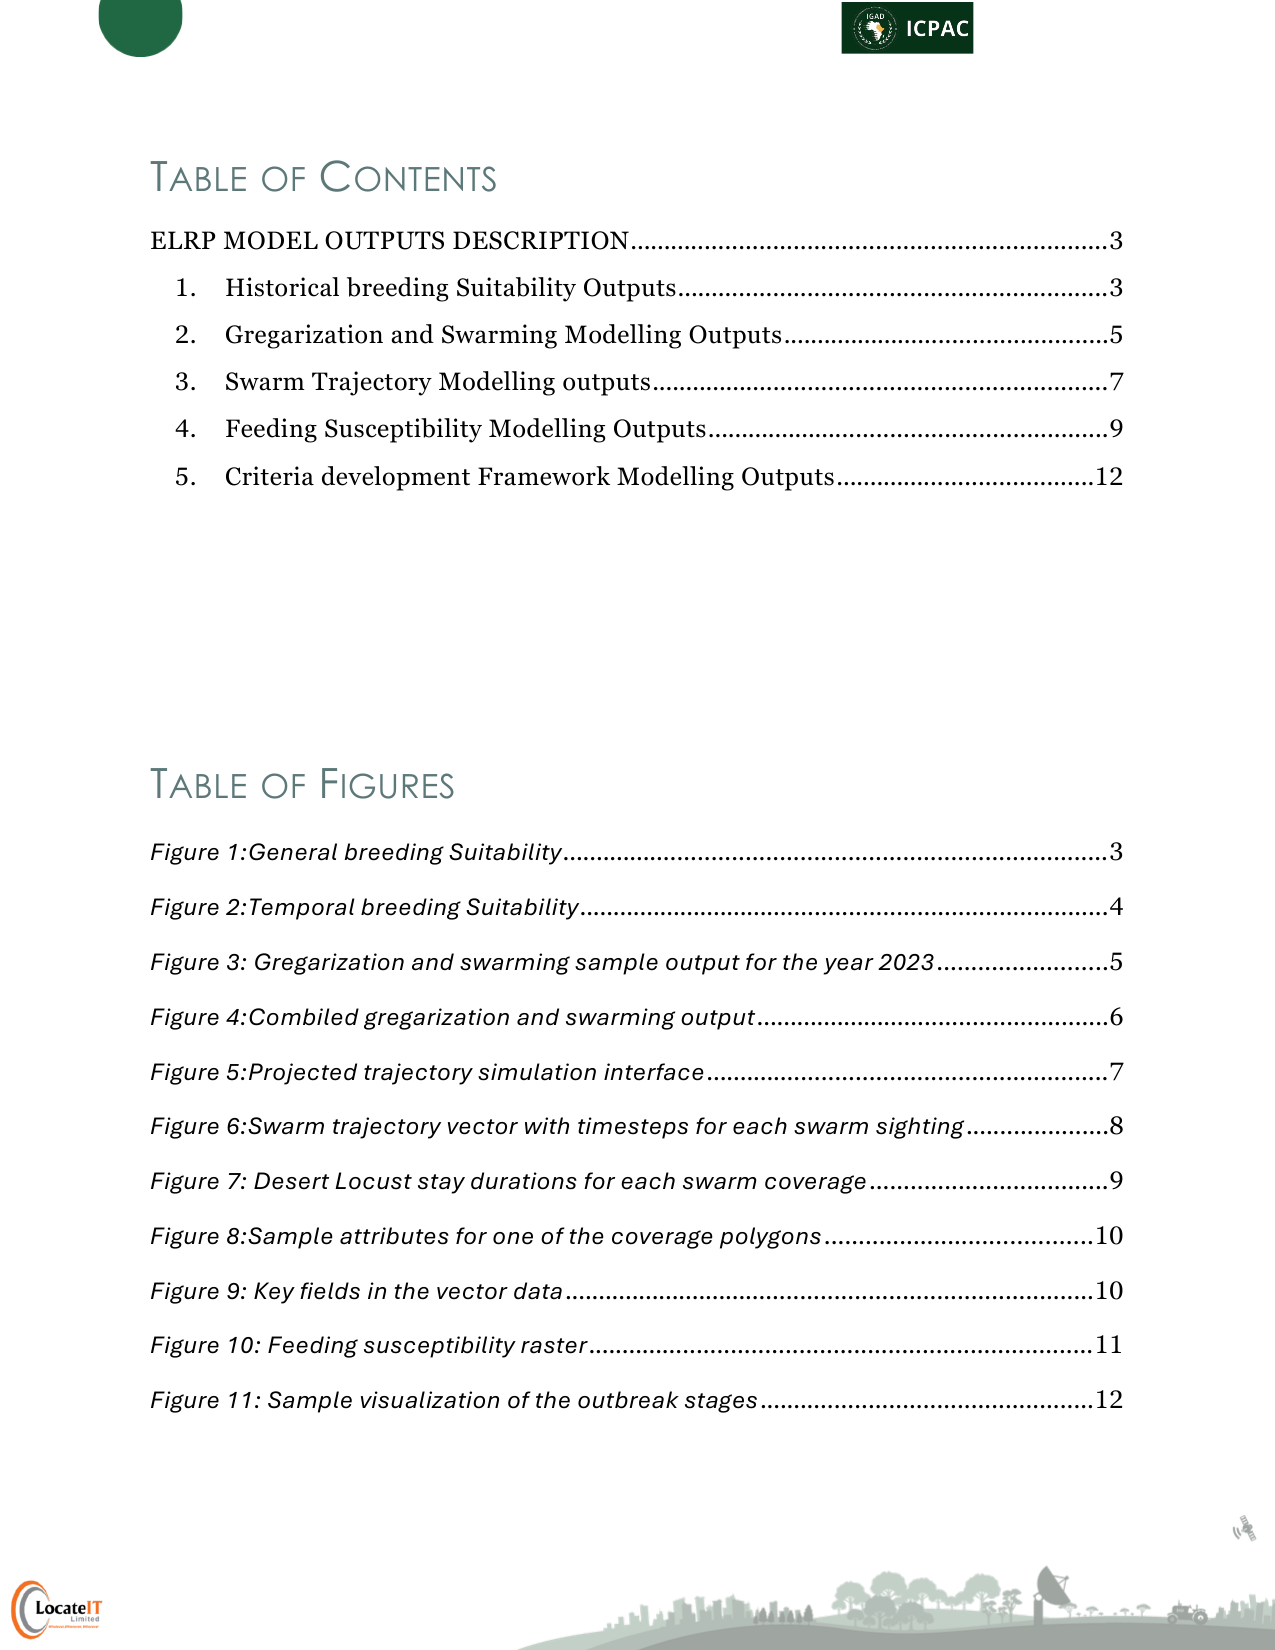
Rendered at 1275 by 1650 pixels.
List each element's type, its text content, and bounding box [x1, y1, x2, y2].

text Figure 6:Swarm trajectory vector with timesteps for each swarm sighting 8 [150, 1111, 1125, 1142]
picture [0, 1578, 113, 1641]
picture [841, 2, 974, 54]
text Figure 11: Sample visualization of the outbreak stages 12 [150, 1385, 1125, 1416]
picture [98, 0, 183, 57]
text Figure 4:Combiled gregarization and swarming output 6 [150, 1002, 1125, 1032]
text Figure 7: Desert Locust stay durations for each swarm coverage 9 [150, 1166, 1125, 1197]
text Table of Figures [150, 757, 1125, 808]
text Figure 8:Sample attributes for one of the coverage polygons 10 [150, 1221, 1125, 1251]
text Figure 10: Feeding susceptibility raster 11 [150, 1330, 1125, 1361]
text Figure 5:Projected trajectory simulation interface 7 [150, 1056, 1125, 1087]
picture [475, 1490, 1275, 1650]
text Figure 2:Temporal breeding Suitability 4 [150, 892, 1125, 923]
text Figure 1:General breeding Suitability 3 [150, 837, 1125, 868]
text Table of Contents [150, 150, 1125, 201]
text Figure 9: Key fields in the vector data 10 [150, 1276, 1125, 1306]
text Figure 3: Gregarization and swarming sample output for the year 2023 5 [150, 947, 1125, 977]
